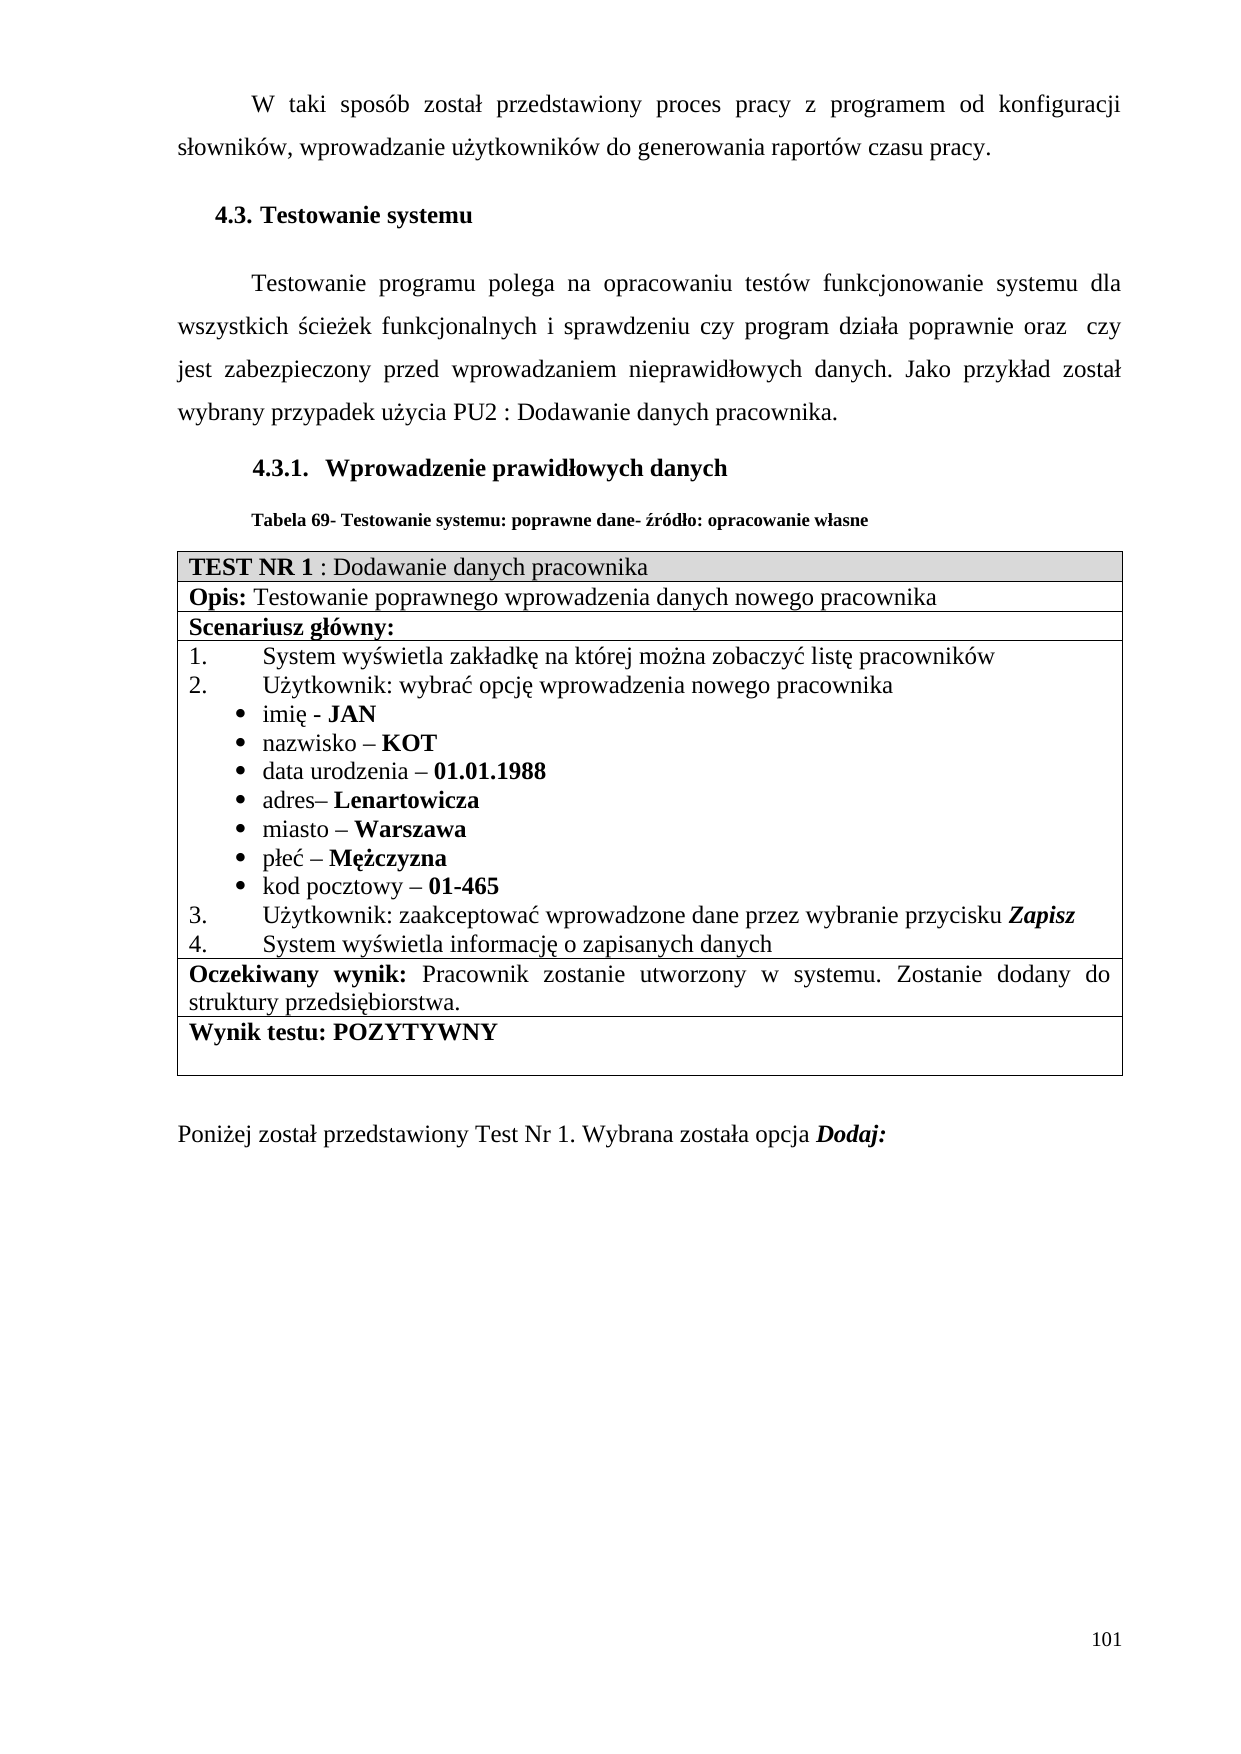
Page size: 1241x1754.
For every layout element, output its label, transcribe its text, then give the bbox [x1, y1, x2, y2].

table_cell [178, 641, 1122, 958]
text Testowanie programu polega na opracowaniu testów funkcjonowanie systemu dla wszystkich ścieżek funkcjonalnych i sprawdzeniu czy program działa poprawnie oraz czy jest zabezpieczony przed wprowadzaniem nieprawidłowych danych. Jako przykład został wybrany przypadek użycia PU2 : Dodawanie danych pracownika. [177, 268, 1122, 426]
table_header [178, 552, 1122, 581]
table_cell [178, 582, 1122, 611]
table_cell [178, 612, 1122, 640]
subtitle Testowanie systemu [215, 200, 1122, 229]
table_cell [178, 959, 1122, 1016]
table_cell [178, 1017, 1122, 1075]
text Tabela 69- Testowanie systemu: poprawne dane- źródło: opracowanie własne [177, 509, 1122, 530]
subtitle Wprowadzenie prawidłowych danych [252, 453, 1122, 482]
list W taki sposób został przedstawiony proces pracy z programem od konfiguracji słowników, wprowadzanie użytkowników do generowania raportów czasu pracy. [177, 89, 1122, 161]
text Poniżej został przedstawiony Test Nr 1. Wybrana została opcja Dodaj: [177, 1119, 1122, 1148]
